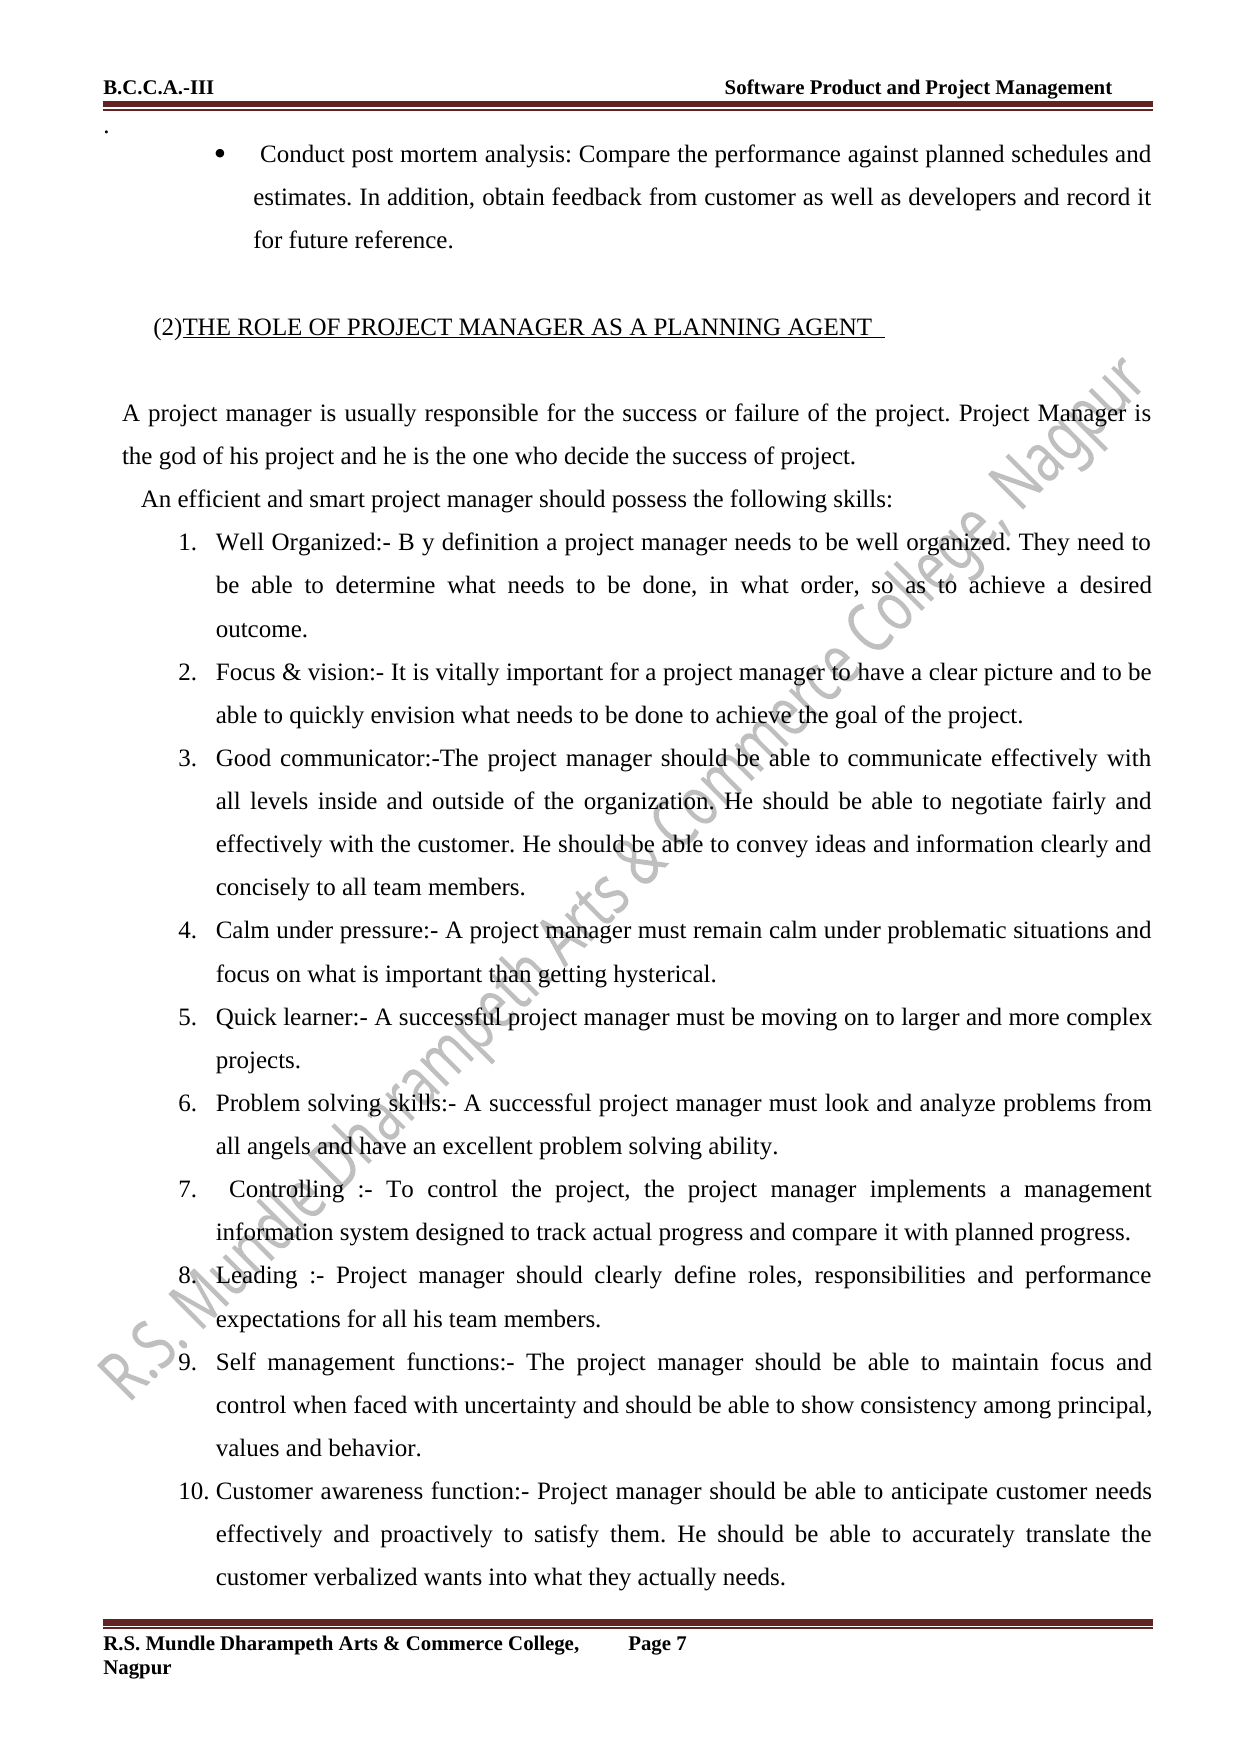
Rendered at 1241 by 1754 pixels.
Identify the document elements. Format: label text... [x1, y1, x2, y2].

list Customer awareness function:- Project manager should be able to anticipate customer needs effectively and proactively to satisfy them. He should be able to accurately translate the customer verbalized wants into what they actually needs. [178, 1476, 1153, 1591]
list Conduct post mortem analysis: Compare the performance against planned schedules and estimates. In addition, obtain feedback from customer as well as developers and record it for future reference. [216, 139, 1153, 254]
list Problem solving skills:- A successful project manager must look and analyze problems from all angels and have an excellent problem solving ability. [178, 1088, 1153, 1160]
list Self management functions:- The project manager should be able to maintain focus and control when faced with uncertainty and should be able to show consistency among principal, values and behavior. [178, 1347, 1153, 1462]
list Focus & vision:- It is vitally important for a project manager to have a clear picture and to be able to quickly envision what needs to be done to achieve the goal of the project. [178, 657, 1153, 729]
text (2)THE ROLE OF PROJECT MANAGER AS A PLANNING AGENT [103, 312, 1153, 341]
list Good communicator:-The project manager should be able to communicate effectively with all levels inside and outside of the organization. He should be able to negotiate fairly and effectively with the customer. He should be able to convey ideas and information clearly and concisely to all team members. [178, 743, 1153, 901]
list Calm under pressure:- A project manager must remain calm under problematic situations and focus on what is important than getting hysterical. [178, 916, 1153, 987]
text An efficient and smart project manager should possess the following skills: [141, 484, 1153, 513]
list Controlling :- To control the project, the project manager implements a management information system designed to track actual progress and compare it with planned progress. [178, 1174, 1153, 1246]
list Leading :- Project manager should clearly define roles, responsibilities and performance expectations for all his team members. [178, 1261, 1153, 1332]
text A project manager is usually responsible for the success or failure of the project. Project Manager is the god of his project and he is the one who decide the success of project. [122, 398, 1153, 470]
list Well Organized:- B y definition a project manager needs to be well organized. They need to be able to determine what needs to be done, in what order, so as to achieve a desired outcome. [178, 527, 1153, 642]
list Quick learner:- A successful project manager must be moving on to larger and more complex projects. [178, 1002, 1153, 1074]
